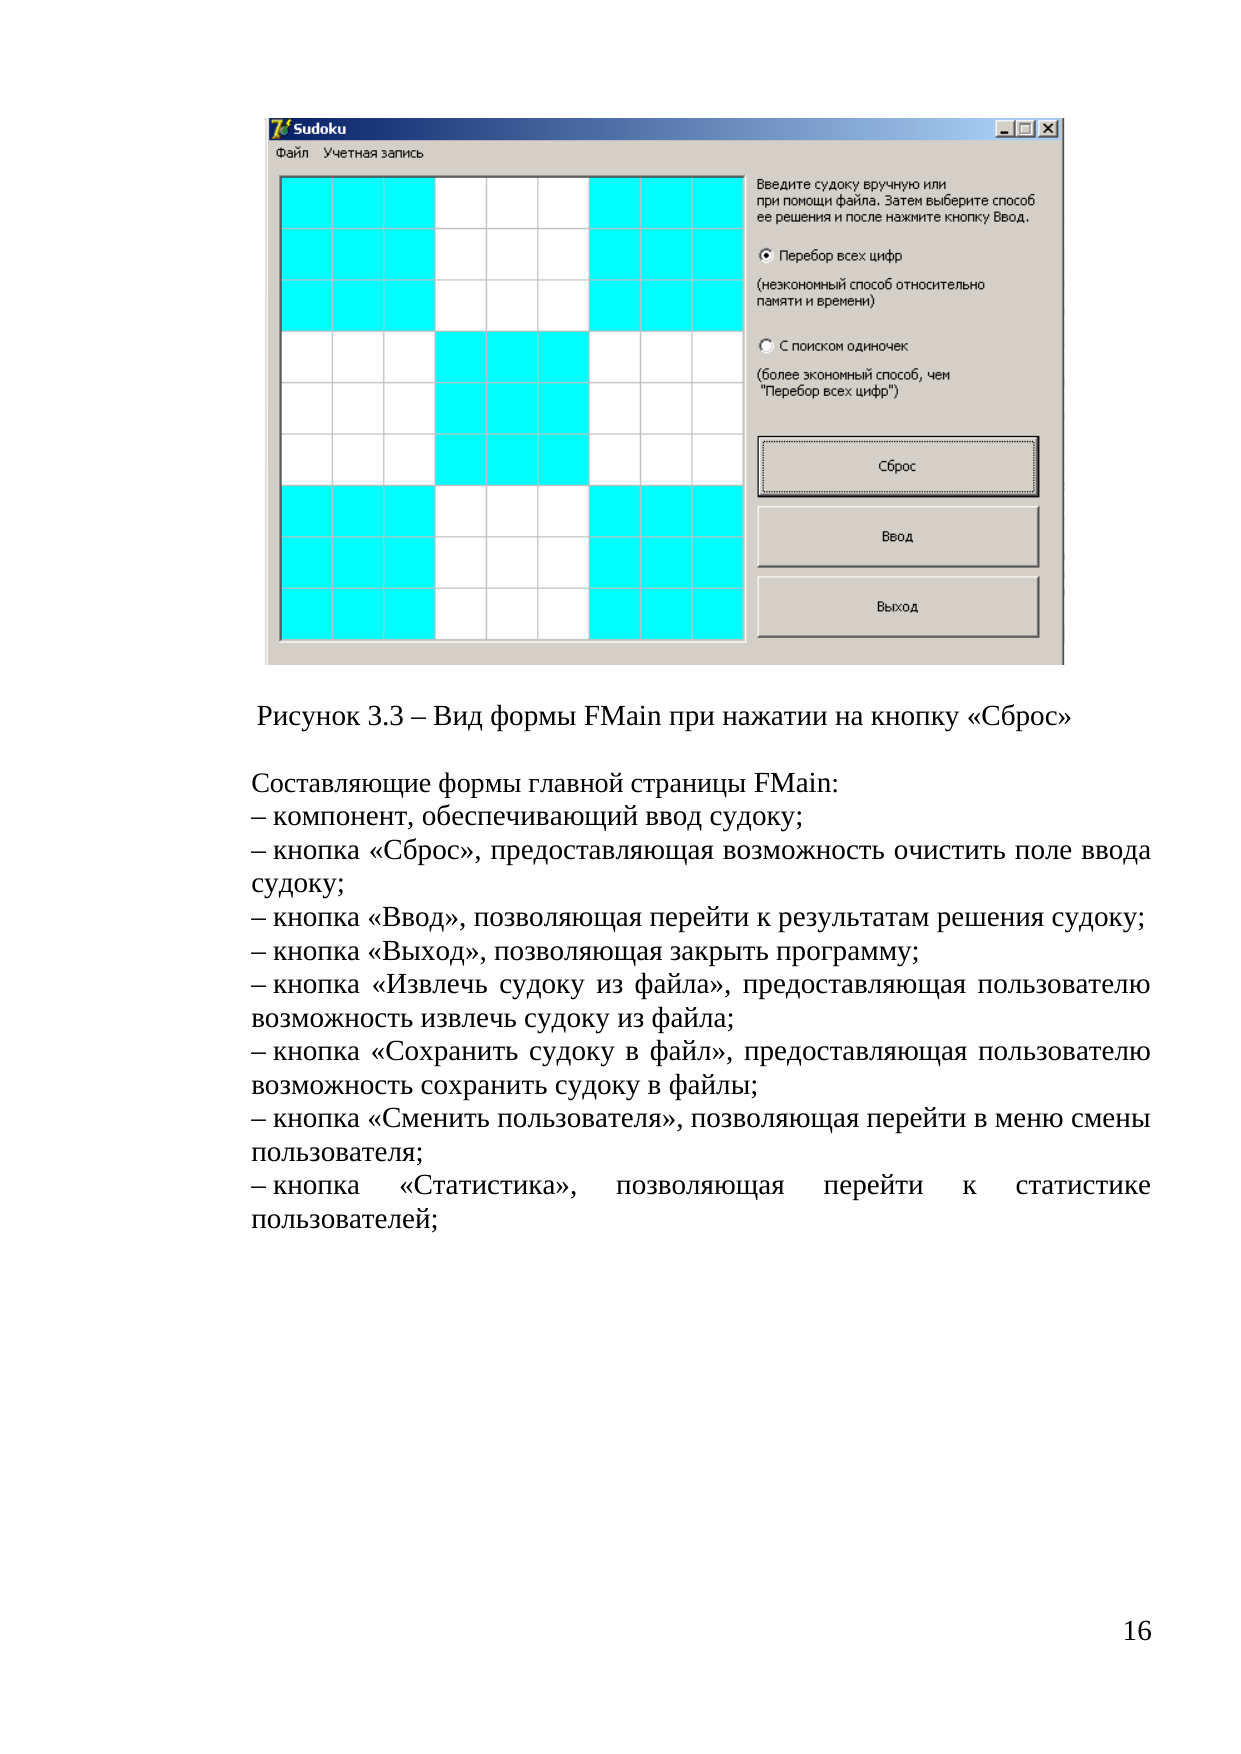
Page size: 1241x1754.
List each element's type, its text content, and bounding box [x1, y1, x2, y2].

text кнопка «Выход», позволяющая закрыть программу; [251, 933, 1152, 966]
text Рисунок 3.3 – Вид формы FMain при нажатии на кнопку «Сброс» [177, 698, 1152, 731]
text кнопка «Ввод», позволяющая перейти к результатам решения судоку; [251, 899, 1152, 933]
text кнопка «Статистика», позволяющая перейти к статистике пользователей; [251, 1167, 1152, 1234]
text компонент, обеспечивающий ввод судоку; [251, 798, 1152, 832]
text кнопка «Сброс», предоставляющая возможность очистить поле ввода судоку; [251, 832, 1152, 899]
text кнопка «Сохранить судоку в файл», предоставляющая пользователю возможность сохранить судоку в файлы; [251, 1033, 1152, 1100]
text кнопка «Сменить пользователя», позволяющая перейти в меню смены пользователя; [251, 1100, 1152, 1167]
text Составляющие формы главной страницы FMain: [177, 765, 1152, 798]
picture [264, 118, 1065, 665]
text кнопка «Извлечь судоку из файла», предоставляющая пользователю возможность извлечь судоку из файла; [251, 966, 1152, 1033]
